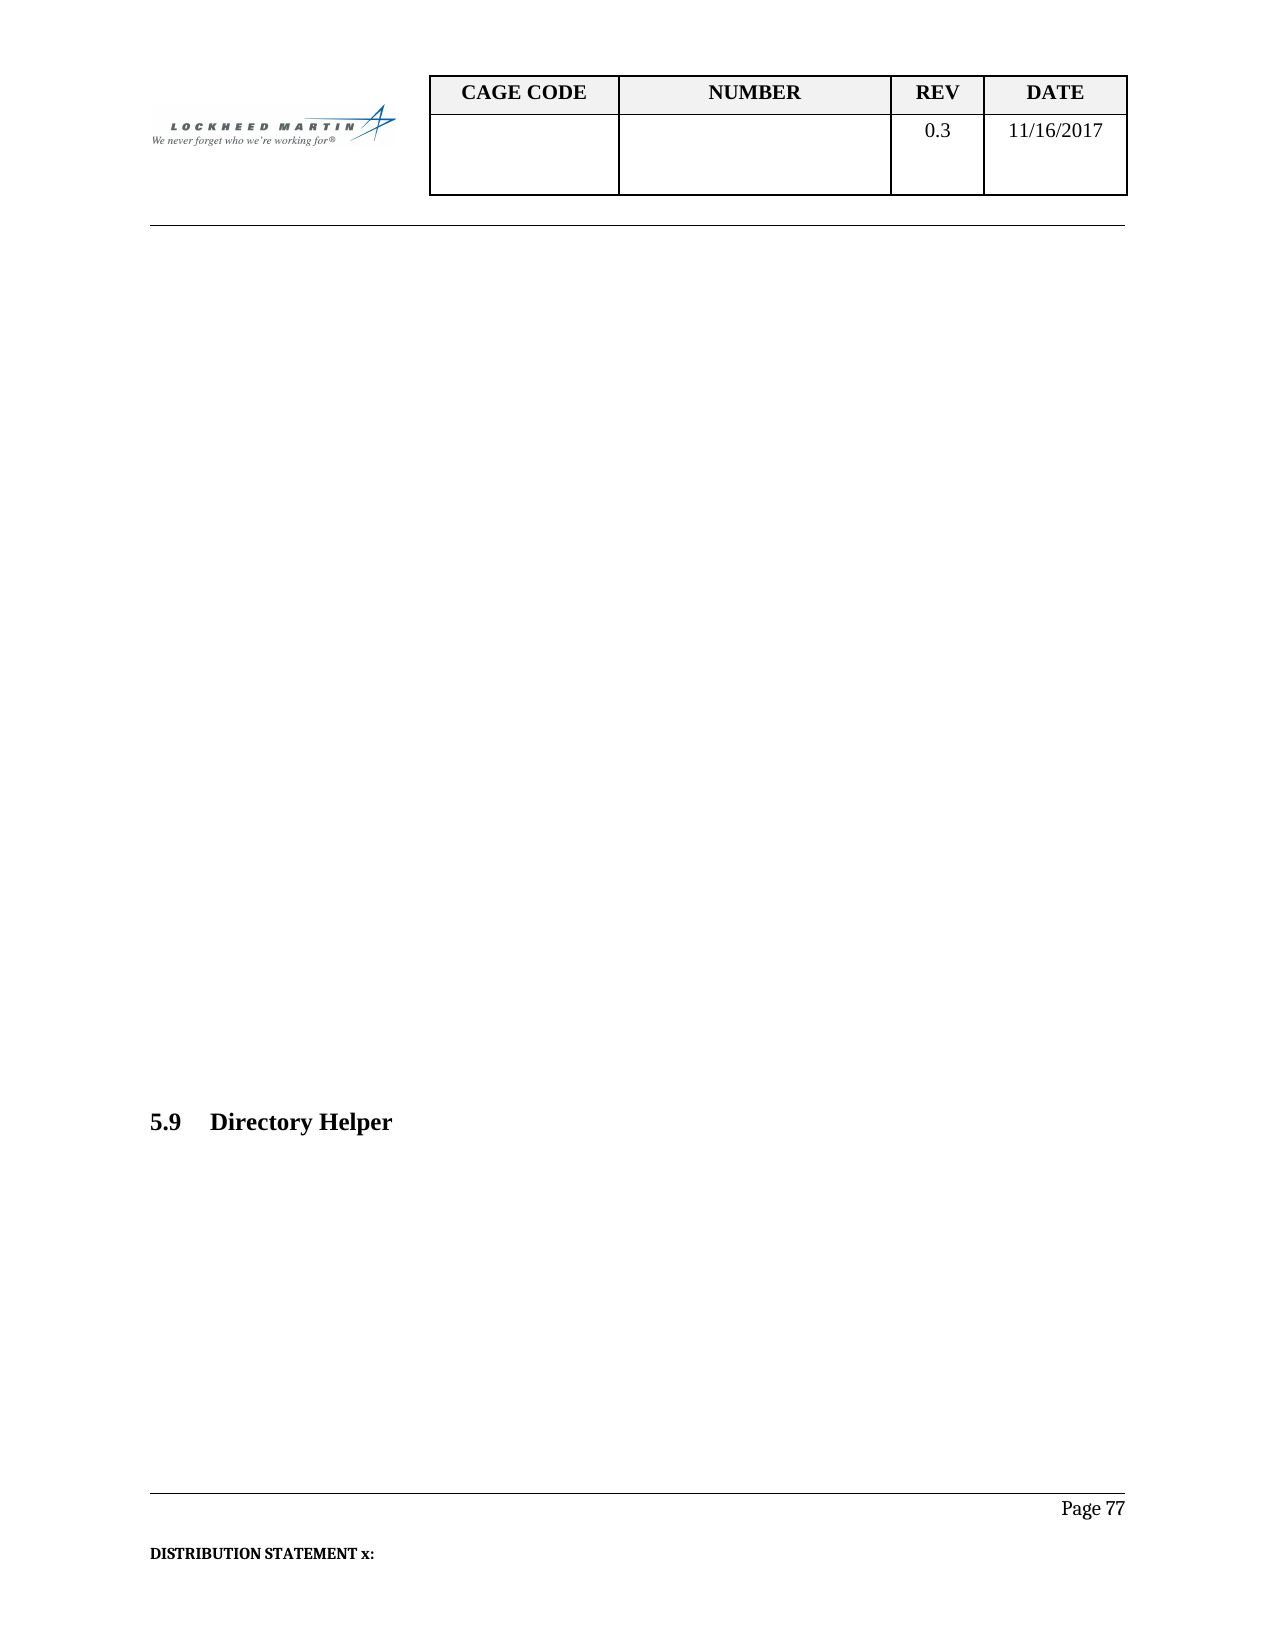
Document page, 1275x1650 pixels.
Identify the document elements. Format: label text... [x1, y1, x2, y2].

subtitle Directory Helper [150, 1107, 1125, 1136]
picture [152, 104, 397, 146]
